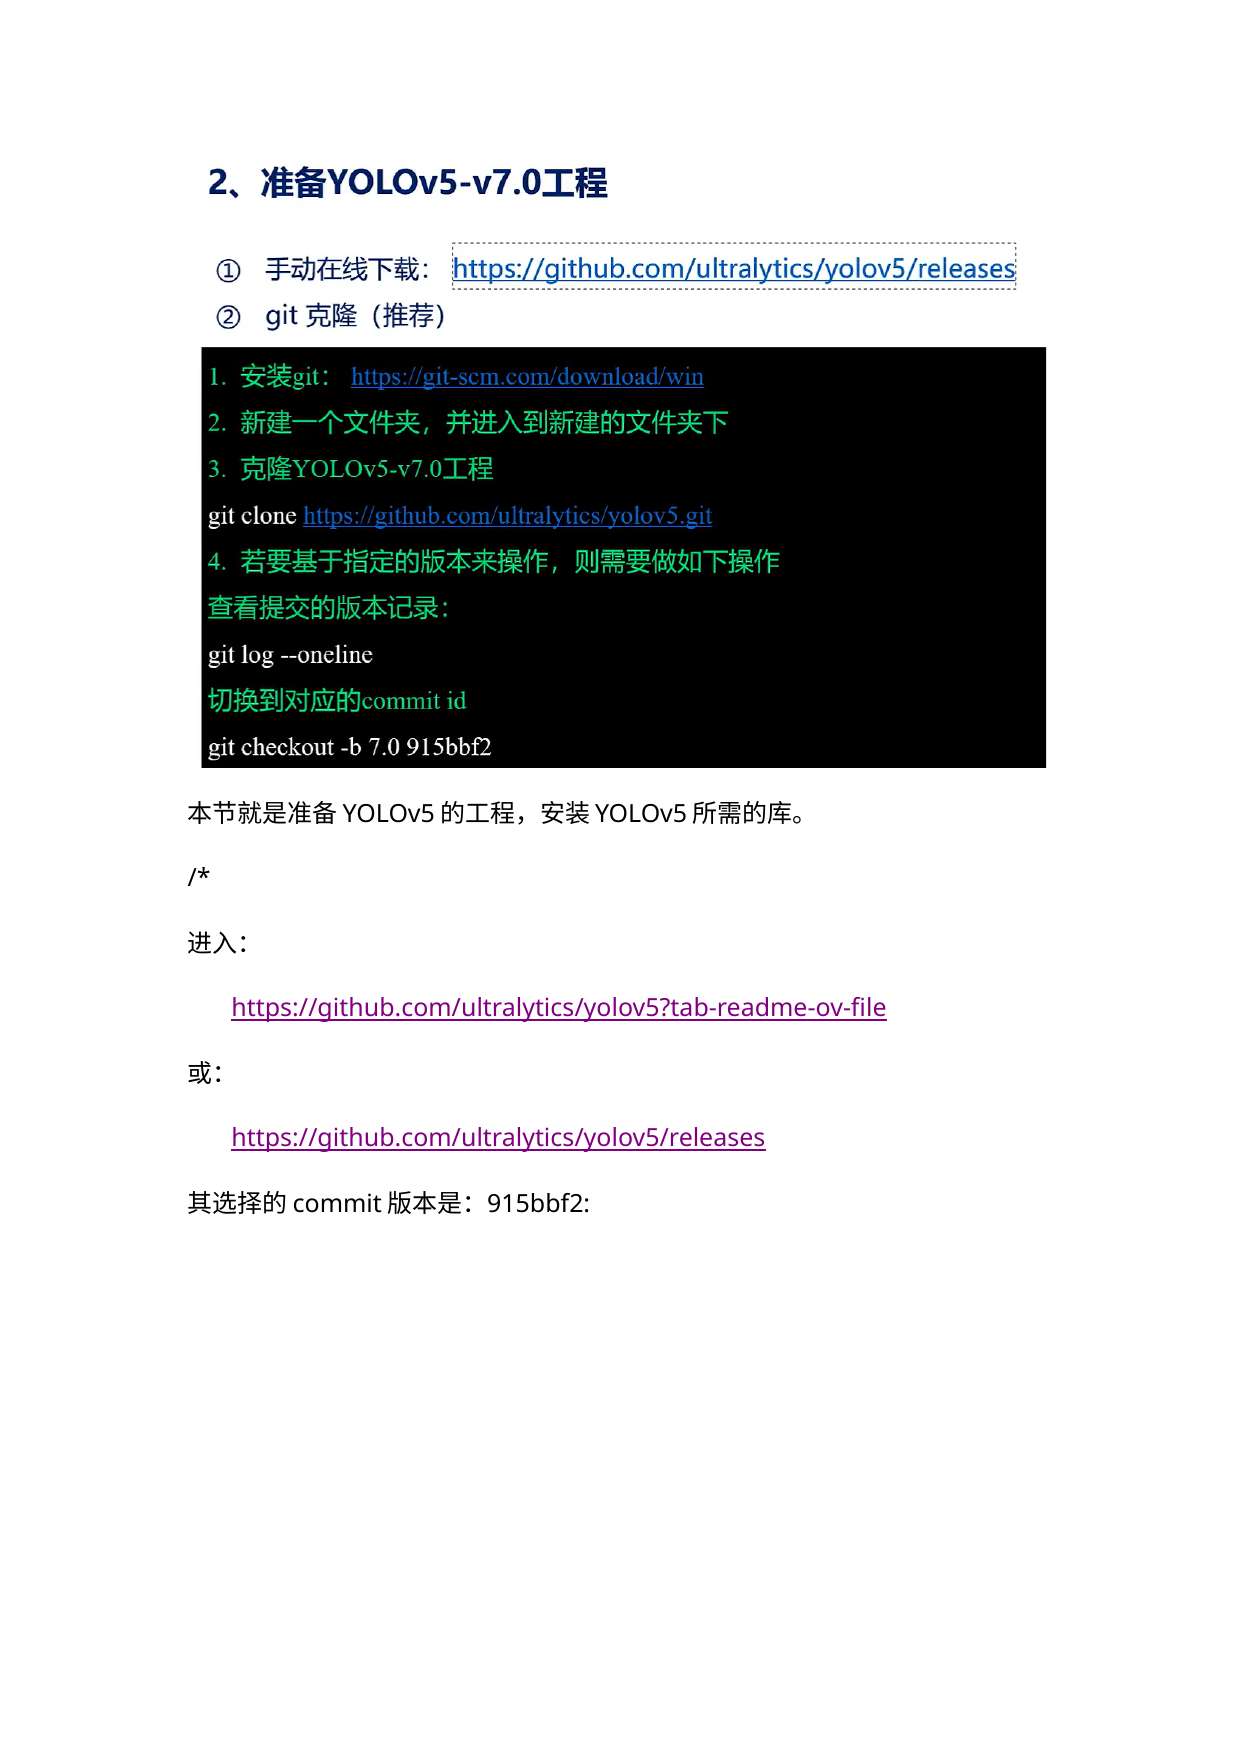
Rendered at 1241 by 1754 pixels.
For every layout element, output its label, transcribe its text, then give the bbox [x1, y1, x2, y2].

text /* [187, 844, 1053, 909]
text 进入： [187, 909, 1053, 974]
text 本节就是准备YOLOv5的工程，安装YOLOv5所需的库。 [187, 779, 1053, 844]
text https://github.com/ultralytics/yolov5?tab-readme-ov-file [187, 974, 1053, 1039]
text https://github.com/ultralytics/yolov5/releases [187, 1104, 1053, 1169]
text 其选择的commit版本是：915bbf2: [187, 1169, 1053, 1234]
text 或： [187, 1039, 1053, 1104]
picture [187, 162, 1047, 768]
